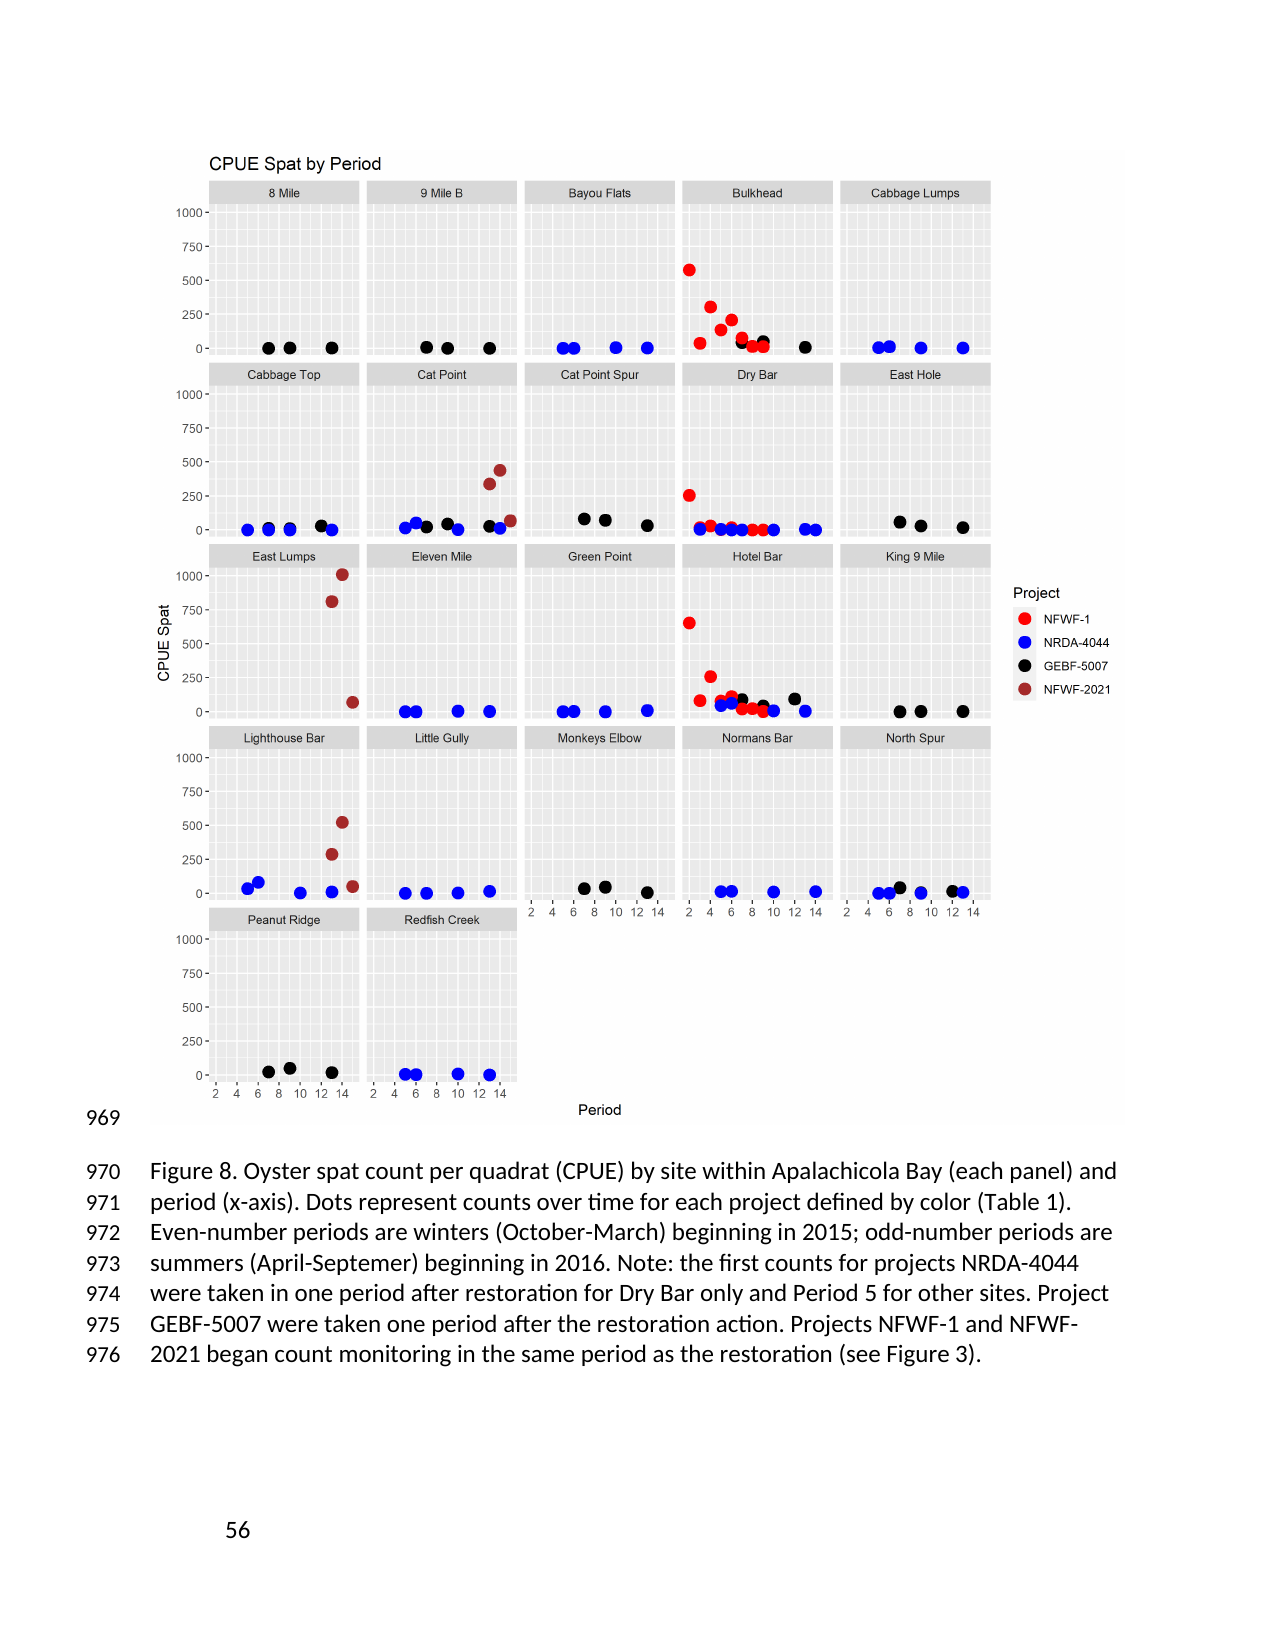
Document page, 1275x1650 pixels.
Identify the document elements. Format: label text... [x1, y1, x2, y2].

text Figure 8. Oyster spat count per quadrat (CPUE) by site within Apalachicola Bay (each panel) and period (x-axis). Dots represent counts over time for each project defined by color (Table 1). Even-number periods are winters (October-March) beginning in 2015; odd-number periods are summers (April-Septemer) beginning in 2016. Note: the first counts for projects NRDA-4044 were taken in one period after restoration for Dry Bar only and Period 5 for other sites. Project GEBF-5007 were taken one period after the restoration action. Projects NFWF-1 and NFWF-2021 began count monitoring in the same period as the restoration (see Figure 3). [150, 1156, 1125, 1369]
picture [150, 150, 1125, 1125]
